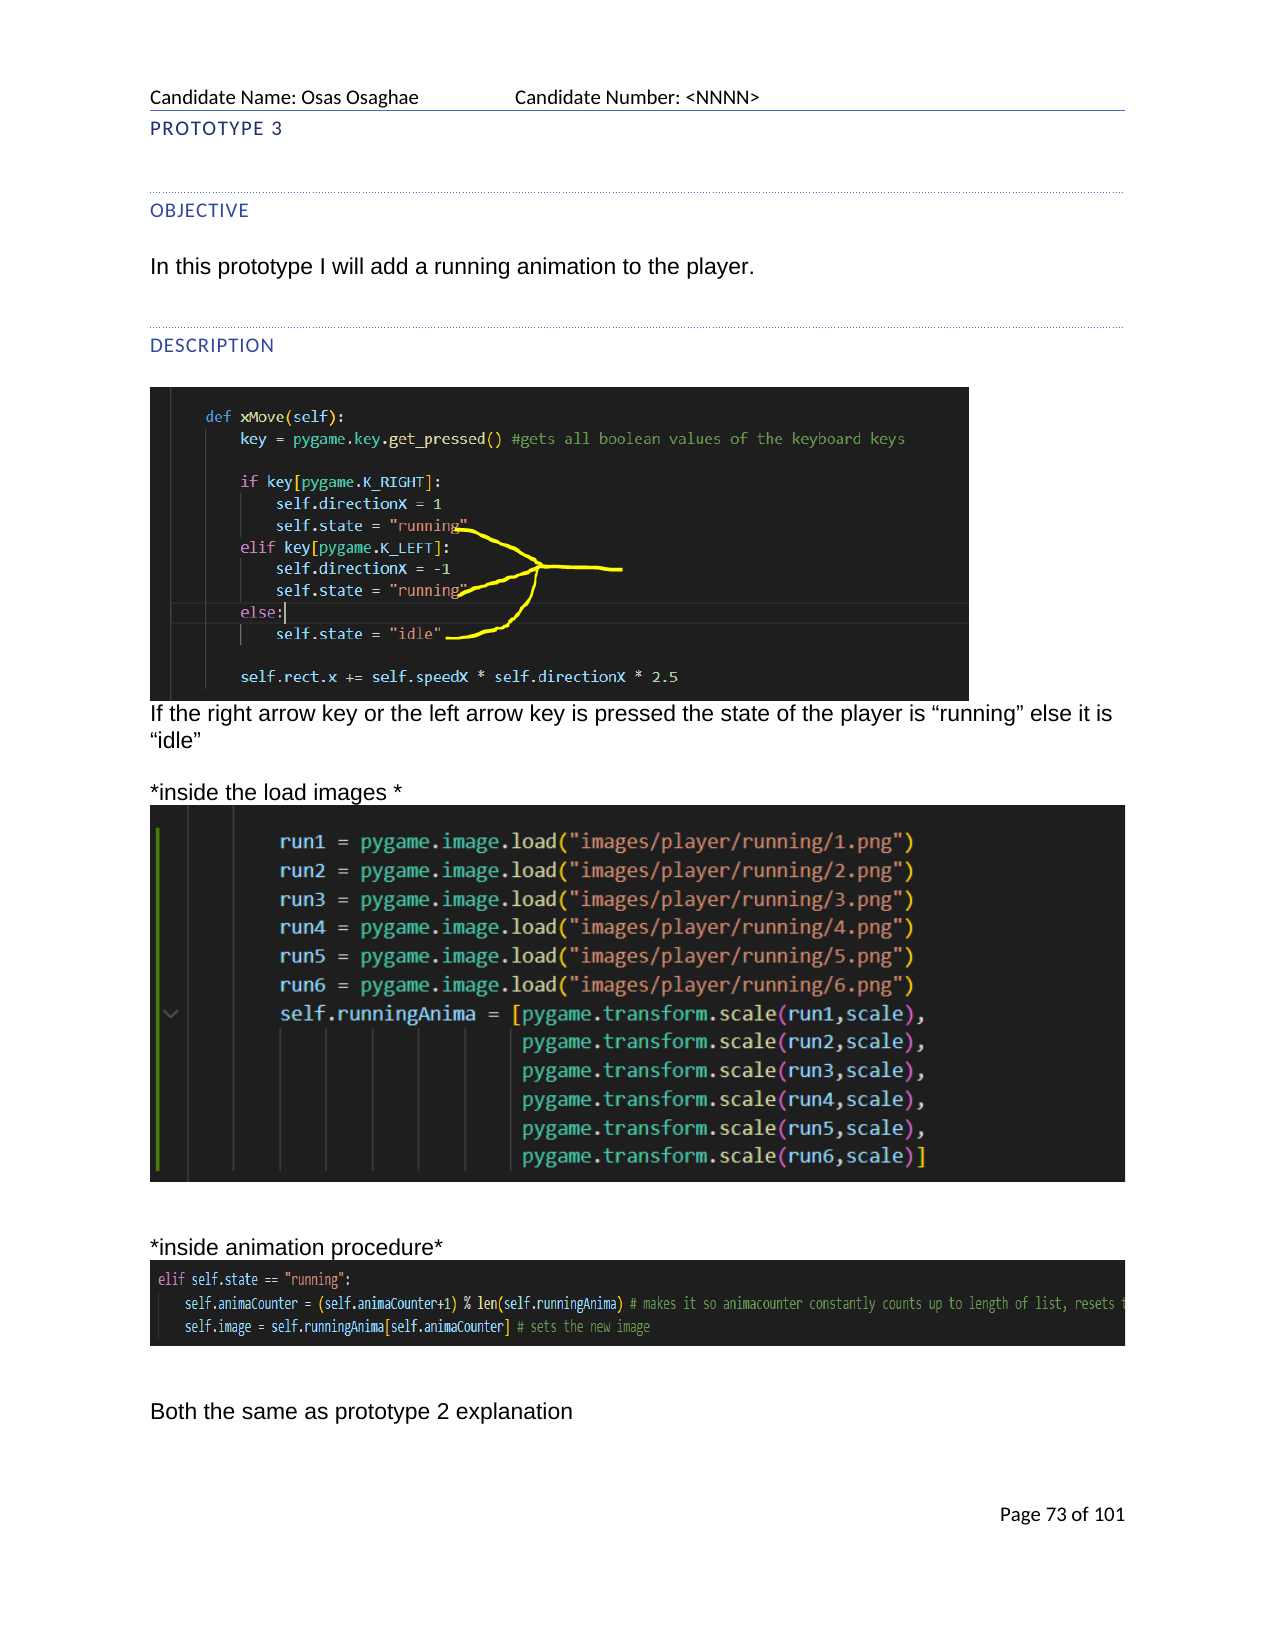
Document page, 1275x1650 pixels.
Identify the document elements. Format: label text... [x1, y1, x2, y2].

picture [150, 1260, 1125, 1346]
subtitle Prototype 3 [150, 111, 1125, 141]
text *inside animation procedure* [150, 1234, 1125, 1260]
text Both the same as prototype 2 explanation [150, 1398, 1125, 1424]
subtitle Description [150, 326, 1125, 358]
text *inside the load images * [150, 779, 1125, 805]
text If the right arrow key or the left arrow key is pressed the state of the player is “running” else it is “idle” [150, 700, 1125, 753]
subtitle Objective [150, 192, 1125, 223]
text In this prototype I will add a running animation to the player. [150, 253, 1125, 279]
picture [150, 387, 969, 701]
picture [150, 805, 1125, 1182]
